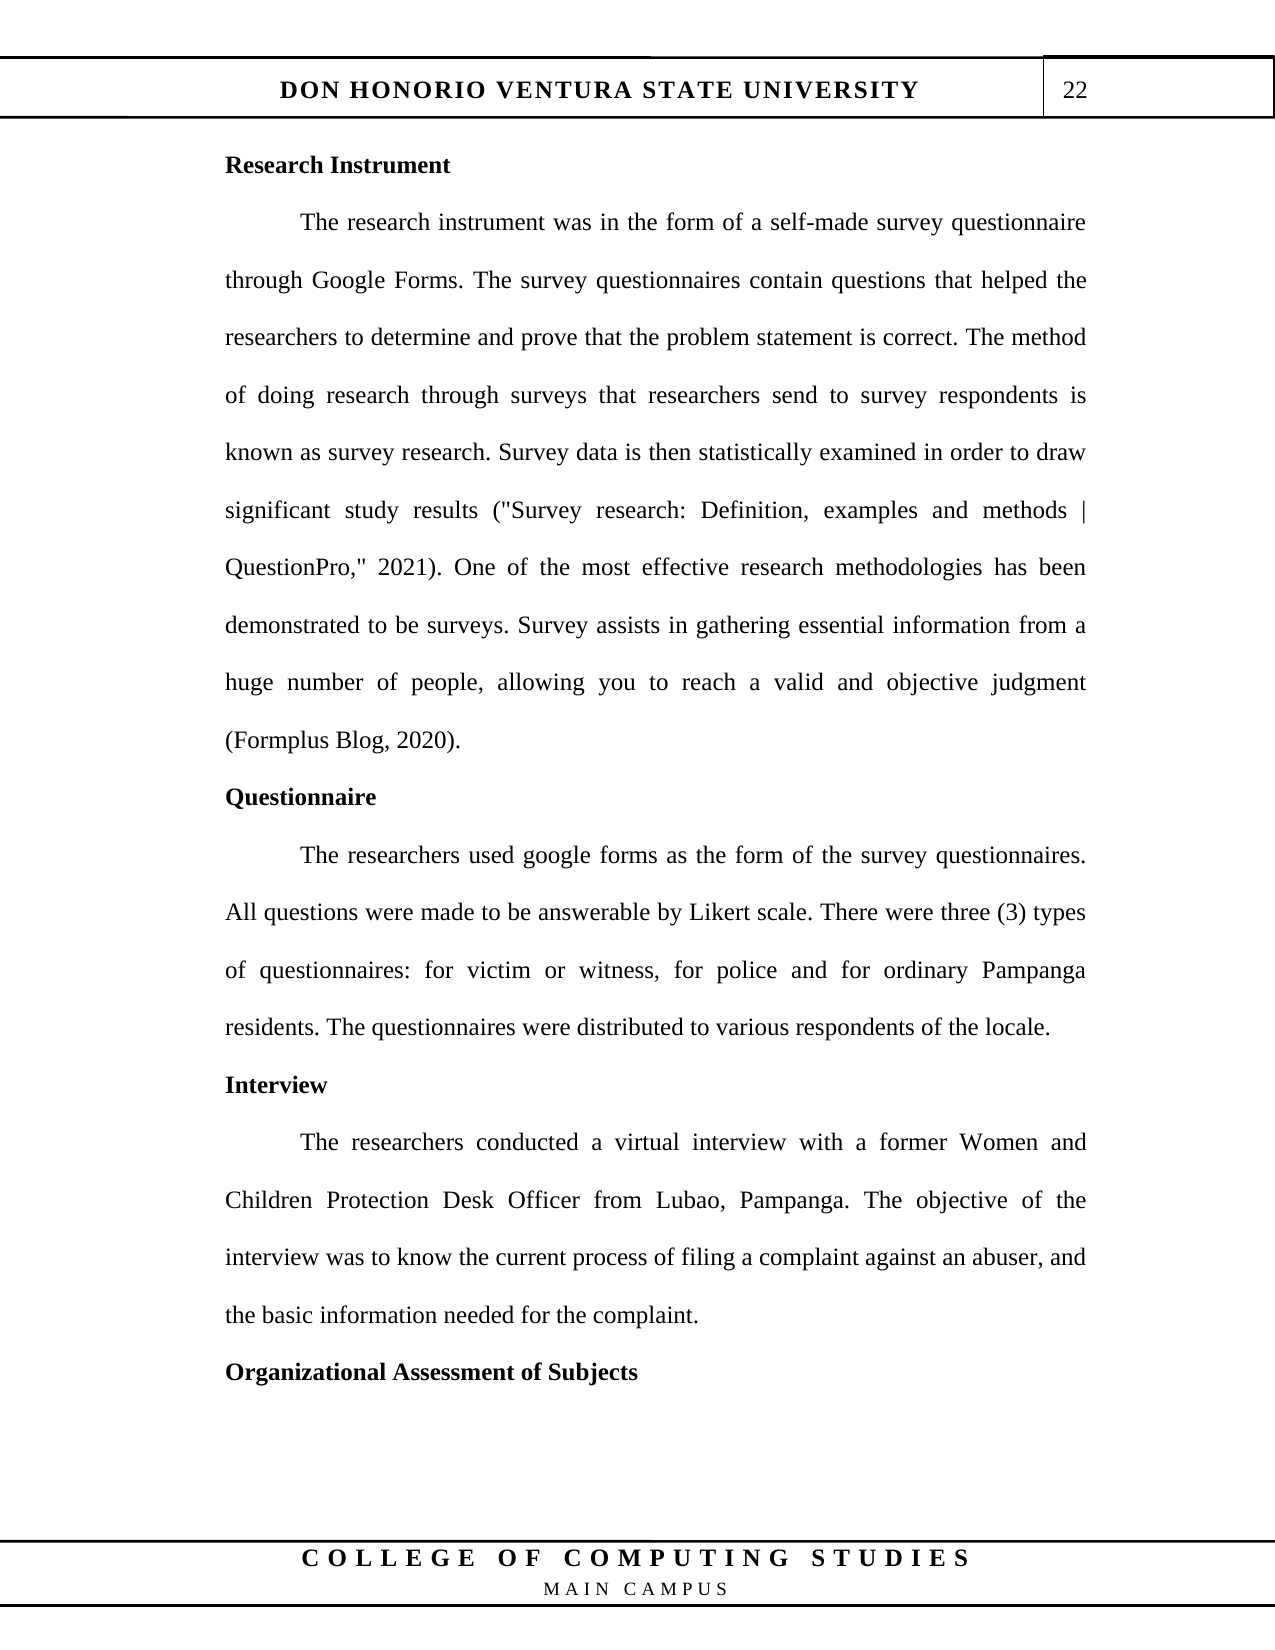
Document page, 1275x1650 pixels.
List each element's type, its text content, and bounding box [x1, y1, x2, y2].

text The researchers conducted a virtual interview with a former Women and Children Protection Desk Officer from Lubao, Pampanga. The objective of the interview was to know the current process of filing a complaint against an abuser, and the basic information needed for the complaint. [225, 1127, 1087, 1329]
text The research instrument was in the form of a self-made survey questionnaire through Google Forms. The survey questionnaires contain questions that helped the researchers to determine and prove that the problem statement is correct. The method of doing research through surveys that researchers send to survey respondents is known as survey research. Survey data is then statistically examined in order to draw significant study results ("Survey research: Definition, examples and methods | QuestionPro," 2021). One of the most effective research methodologies has been demonstrated to be surveys. Survey assists in gathering essential information from a huge number of people, allowing you to reach a valid and objective judgment (Formplus Blog, 2020). [225, 207, 1087, 754]
text Research Instrument [225, 150, 1087, 179]
text Organizational Assessment of Subjects [225, 1357, 1087, 1386]
text Questionnaire [225, 782, 1087, 811]
text Interview [225, 1070, 1087, 1099]
text The researchers used google forms as the form of the survey questionnaires. All questions were made to be answerable by Likert scale. There were three (3) types of questionnaires: for victim or witness, for police and for ordinary Pampanga residents. The questionnaires were distributed to various respondents of the locale. [225, 840, 1087, 1041]
